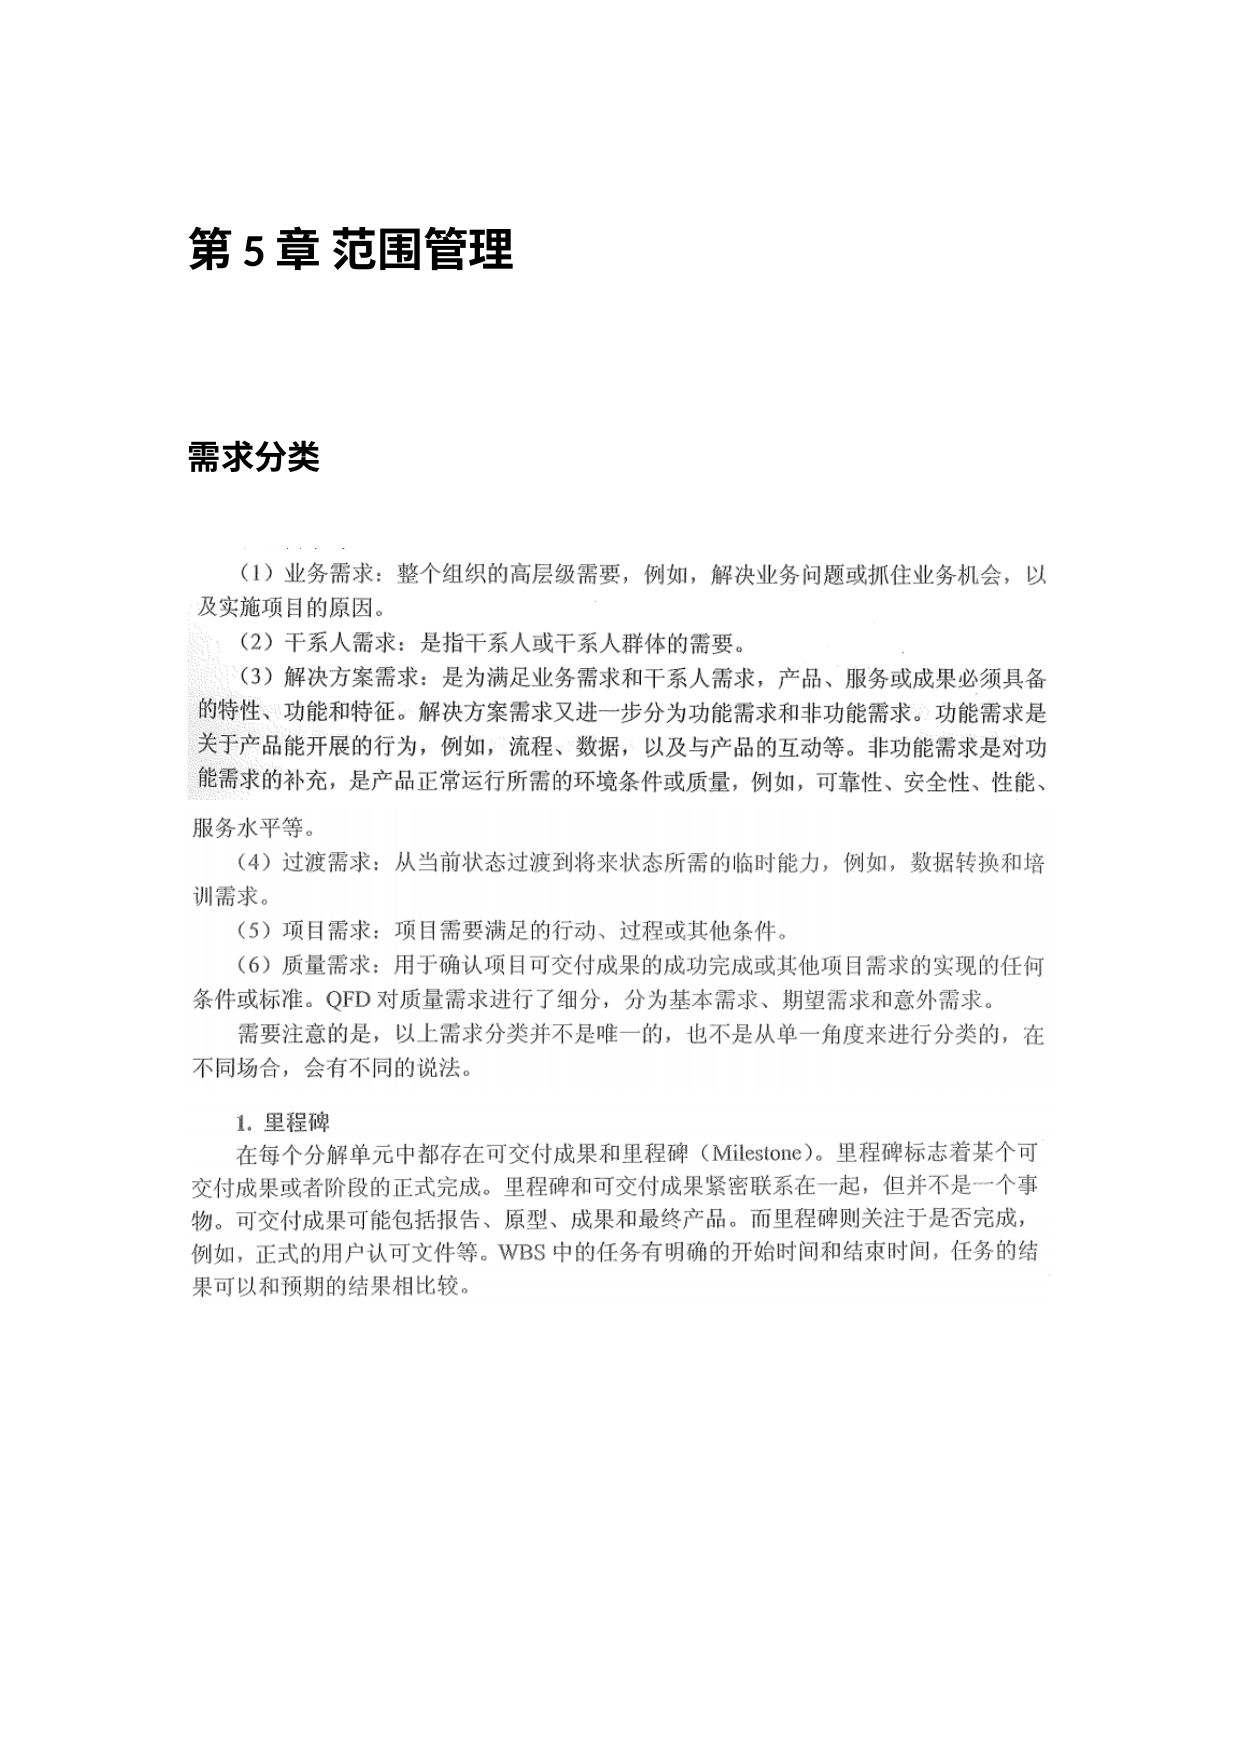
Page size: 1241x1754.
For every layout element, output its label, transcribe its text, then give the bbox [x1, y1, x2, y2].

subtitle 第5章 范围管理 [187, 197, 1053, 295]
subtitle 需求分类 [187, 422, 1053, 487]
picture [187, 808, 1052, 1091]
picture [187, 548, 1052, 799]
picture [187, 1100, 1052, 1299]
